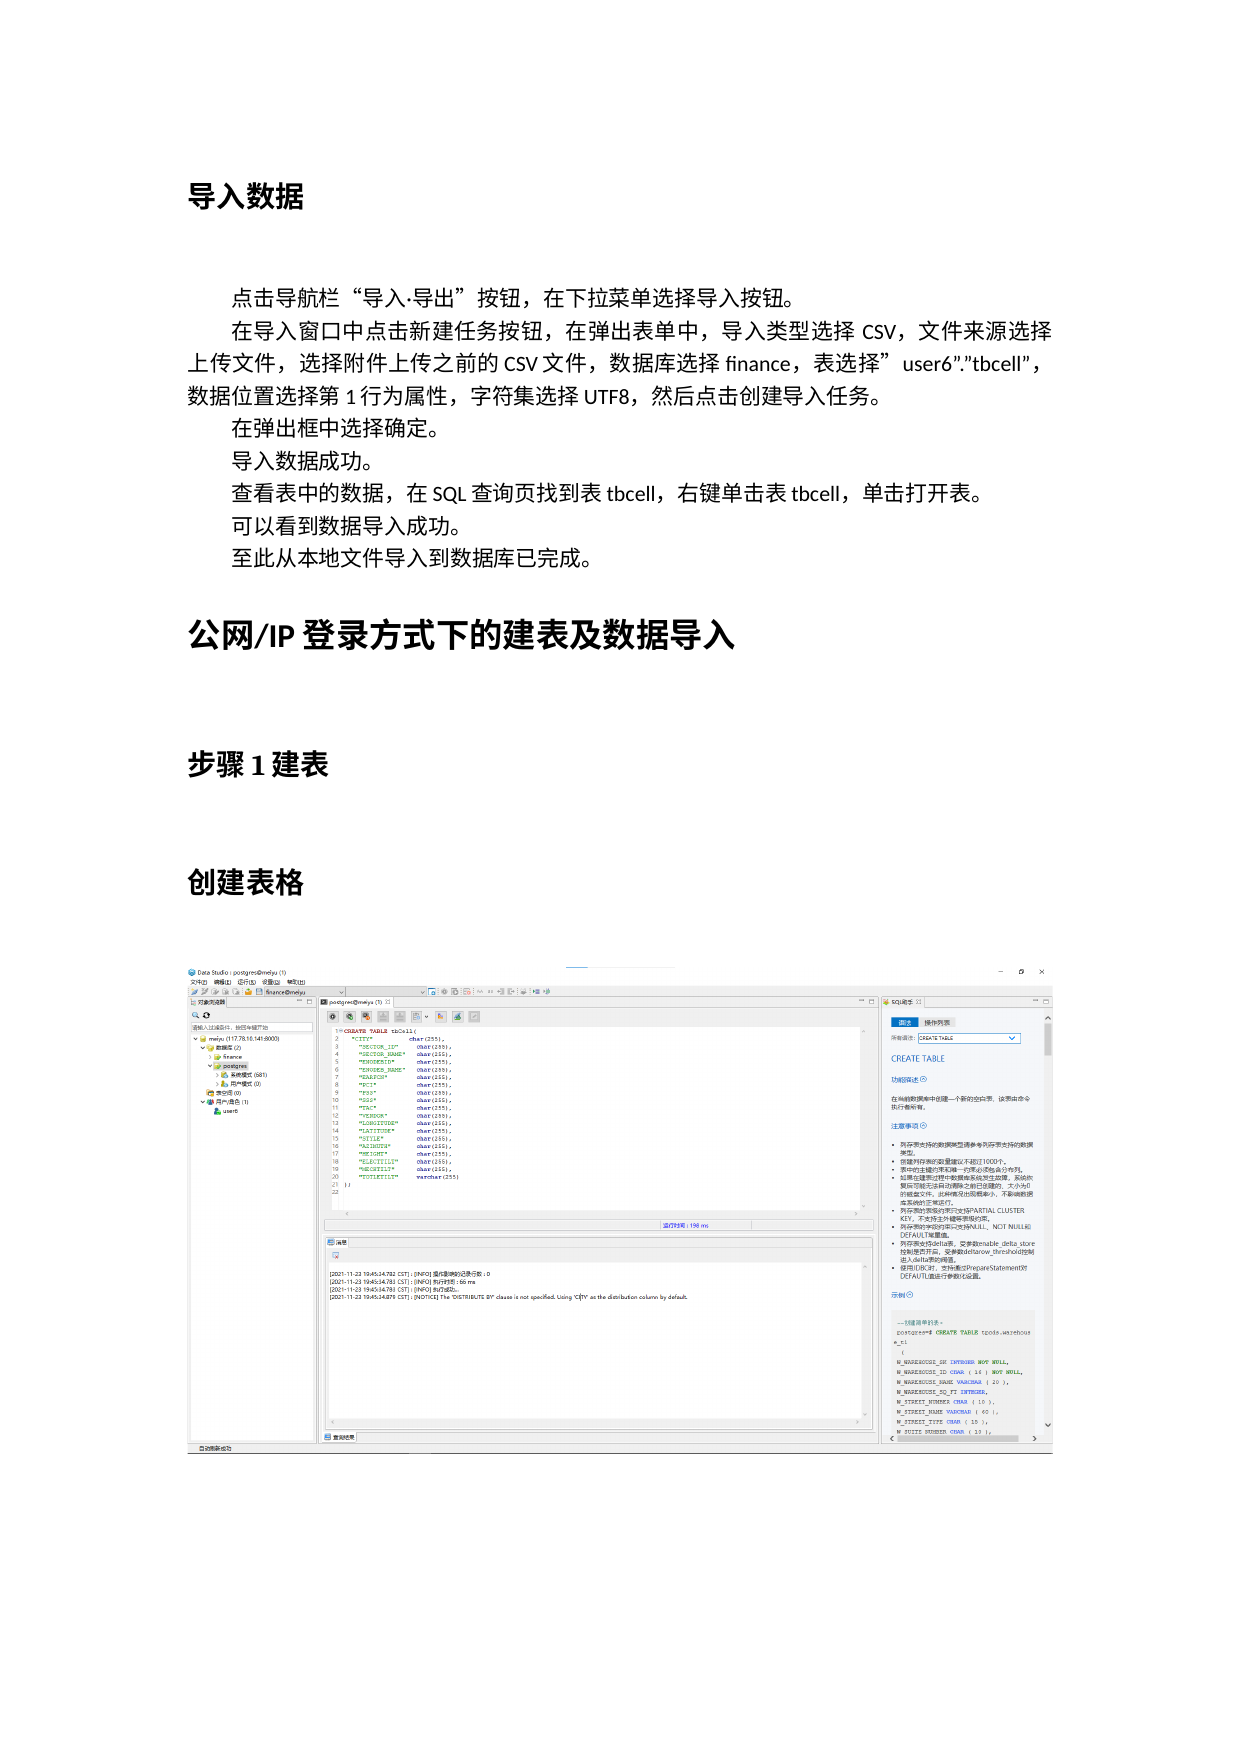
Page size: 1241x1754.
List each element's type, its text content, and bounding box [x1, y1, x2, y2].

subtitle 导入数据 [187, 162, 1053, 227]
text 点击导航栏“导入·导出”按钮，在下拉菜单选择导入按钮。 [187, 281, 1053, 313]
text 可以看到数据导入成功。 [187, 508, 1053, 541]
text 在导入窗口中点击新建任务按钮，在弹出表单中，导入类型选择CSV，文件来源选择上传文件，选择附件上传之前的CSV文件，数据库选择finance，表选择”user6”.”tbcell”，数据位置选择第1行为属性，字符集选择UTF8，然后点击创建导入任务。 [187, 313, 1053, 411]
picture [187, 967, 1053, 1454]
text 至此从本地文件导入到数据库已完成。 [187, 541, 1053, 573]
text 导入数据成功。 [187, 443, 1053, 476]
subtitle 步骤1 建表 [187, 730, 1053, 795]
text 查看表中的数据，在SQL查询页找到表tbcell，右键单击表tbcell，单击打开表。 [187, 476, 1053, 508]
text 在弹出框中选择确定。 [187, 411, 1053, 443]
subtitle 公网/IP 登录方式下的建表及数据导入 [187, 600, 1053, 665]
subtitle 创建表格 [187, 848, 1053, 913]
